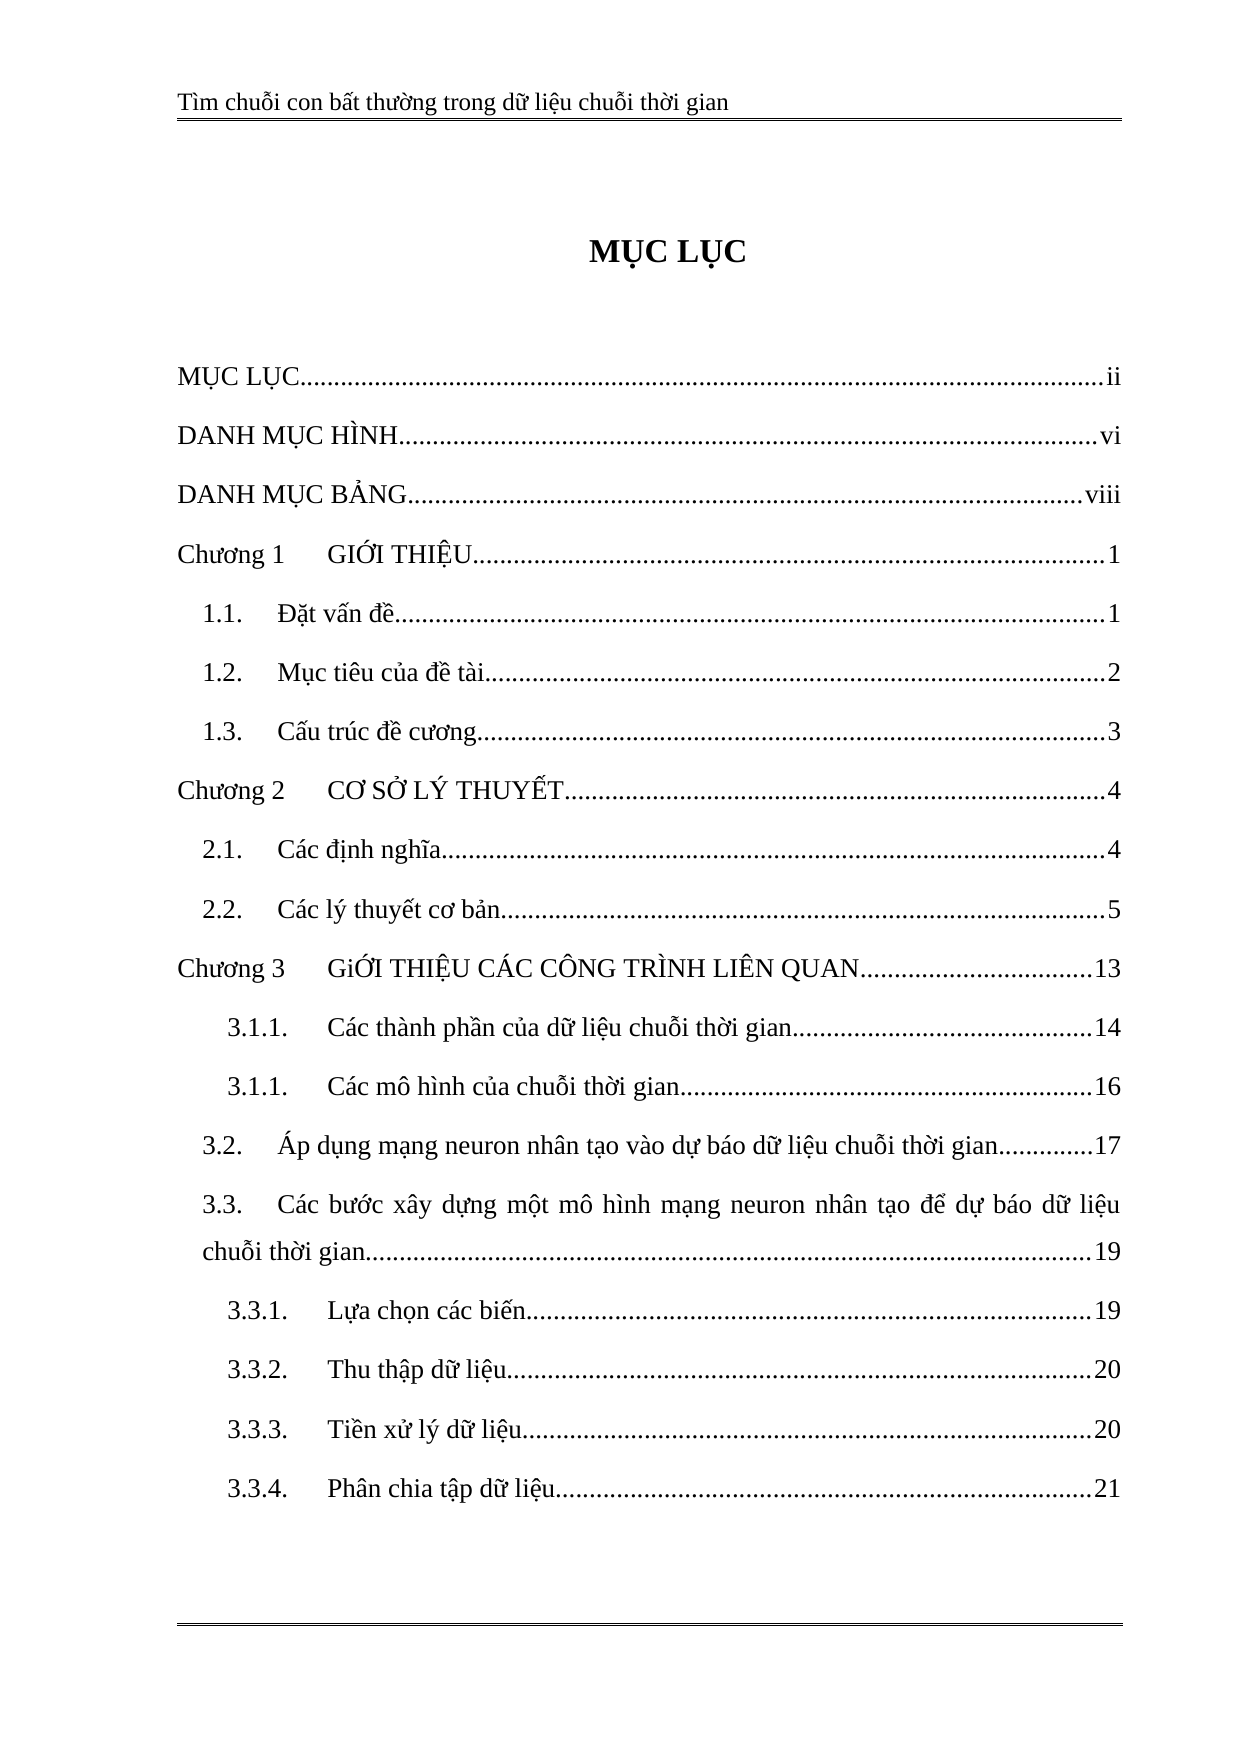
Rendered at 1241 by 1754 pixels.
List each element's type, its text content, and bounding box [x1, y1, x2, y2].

text 3.1.1. Các thành phần của dữ liệu chuỗi thời gian 14 [227, 1011, 1122, 1042]
text 3.3.1. Lựa chọn các biến 19 [227, 1294, 1122, 1326]
text DANH MỤC BẢNG viii [177, 479, 1122, 510]
text DANH MỤC HÌNH vi [177, 419, 1122, 451]
text 1.3. Cấu trúc đề cương 3 [202, 715, 1122, 746]
text 3.1.1. Các mô hình của chuỗi thời gian 16 [227, 1070, 1122, 1101]
subtitle MỤC LỤC [214, 231, 1122, 269]
text 2.2. Các lý thuyết cơ bản 5 [202, 893, 1122, 924]
text 3.3.2. Thu thập dữ liệu 20 [227, 1354, 1122, 1385]
text 3.3.3. Tiền xử lý dữ liệu 20 [227, 1413, 1122, 1444]
text 1.2. Mục tiêu của đề tài 2 [202, 656, 1122, 687]
text MỤC LỤC ii [177, 360, 1122, 391]
text Chương 2 CƠ SỞ LÝ THUYẾT 4 [177, 774, 1122, 806]
text 3.3. Các bước xây dựng một mô hình mạng neuron nhân tạo để dự báo dữ liệu chuỗi thời gian 19 [202, 1189, 1122, 1266]
text Chương 1 GIỚI THIỆU 1 [177, 538, 1122, 569]
text 2.1. Các định nghĩa 4 [202, 834, 1122, 865]
text Chương 3 GiỚI THIỆU CÁC CÔNG TRÌNH LIÊN QUAN 13 [177, 952, 1122, 983]
text 3.3.4. Phân chia tập dữ liệu 21 [227, 1472, 1122, 1503]
text 1.1. Đặt vấn đề 1 [202, 597, 1122, 628]
text 3.2. Áp dụng mạng neuron nhân tạo vào dự báo dữ liệu chuỗi thời gian 17 [202, 1129, 1122, 1161]
